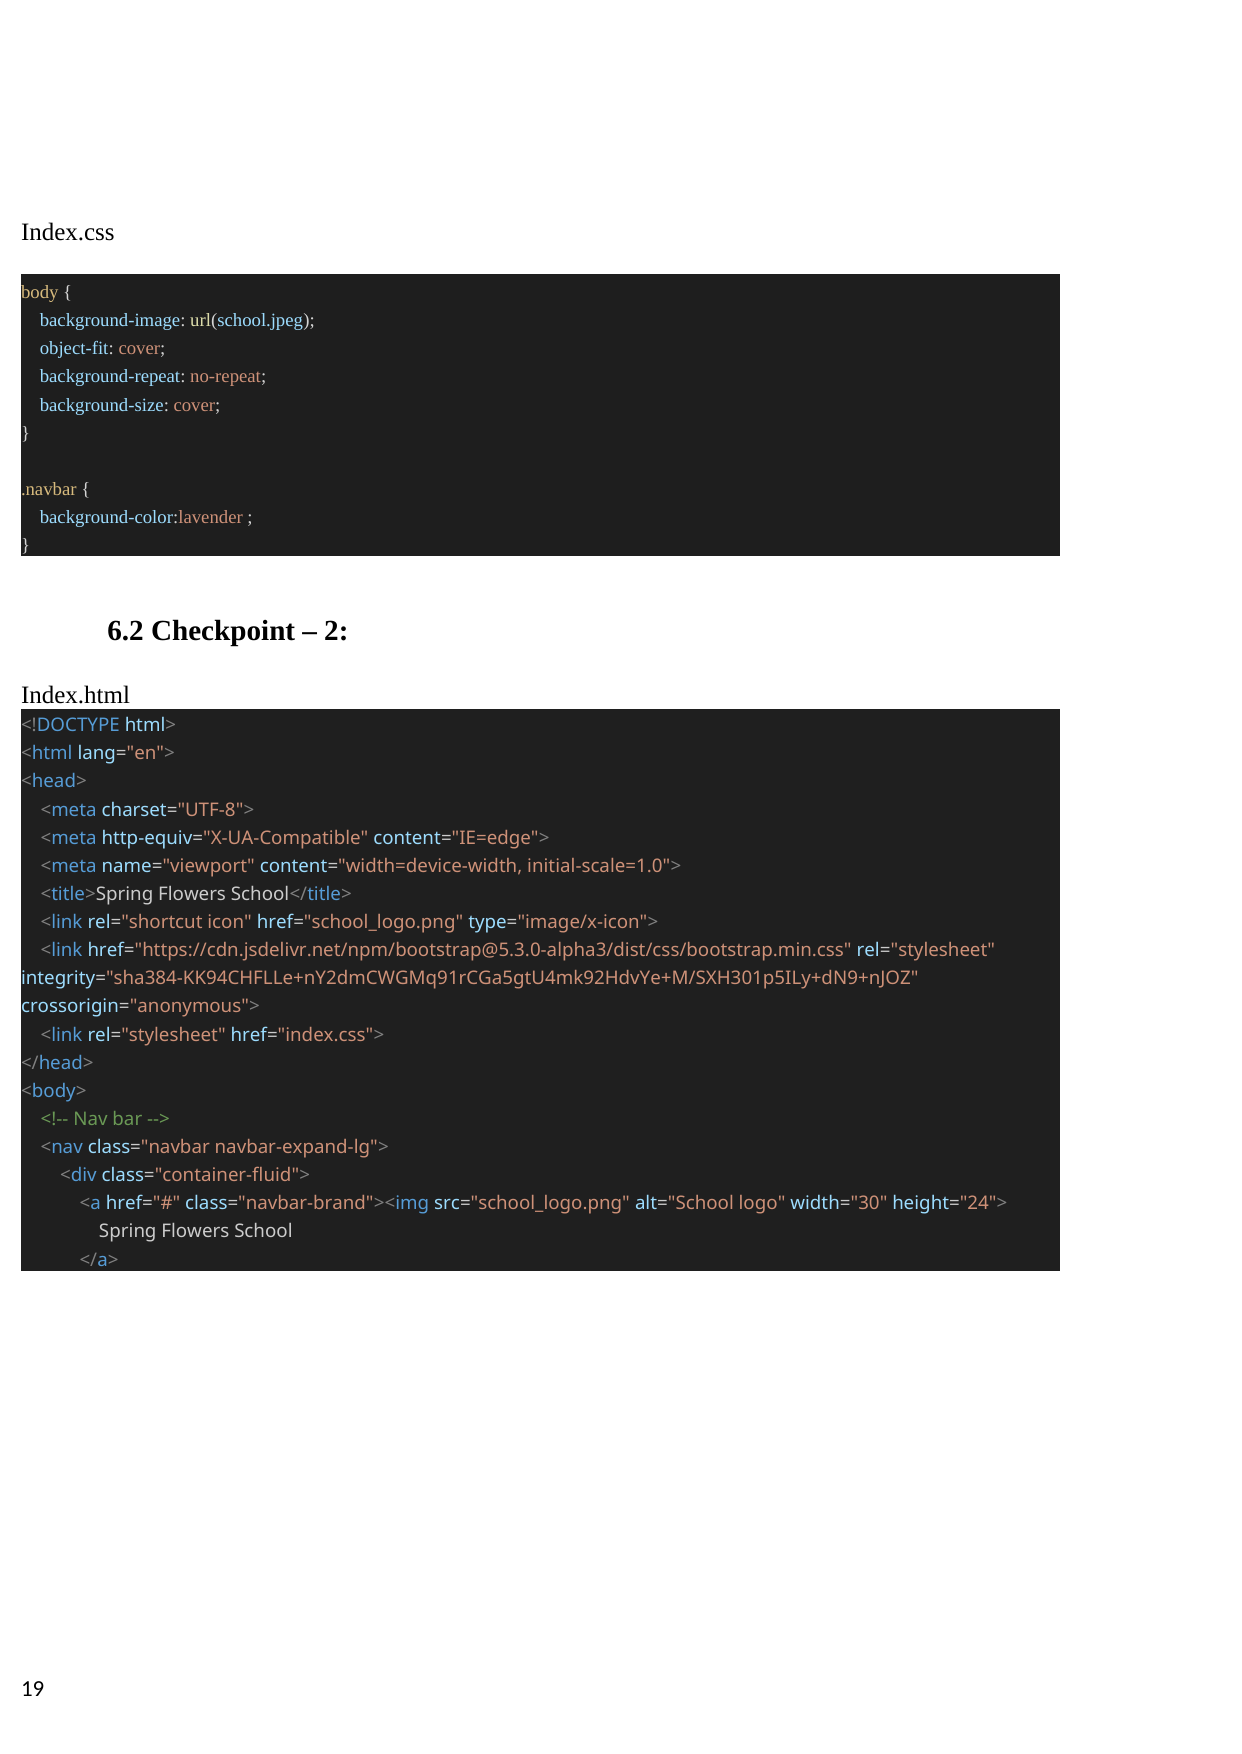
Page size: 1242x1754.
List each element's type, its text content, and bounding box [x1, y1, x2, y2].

text background-repeat: no-repeat; [21, 359, 1060, 387]
text <title>Spring Flowers School</title> [21, 878, 1060, 906]
text <!DOCTYPE html> [21, 709, 1060, 737]
text <meta name="viewport" content="width=device-width, initial-scale=1.0"> [21, 849, 1060, 878]
text <nav class="navbar navbar-expand-lg"> [21, 1131, 1060, 1159]
text </a> [21, 1243, 1060, 1271]
text <a href="#" class="navbar-brand"><img src="school_logo.png" alt="School logo" width="30" height="24"> [21, 1187, 1060, 1215]
text } [21, 527, 1060, 556]
text </head> [21, 1046, 1060, 1074]
text background-image: url(school.jpeg); [21, 302, 1060, 331]
text <link rel="shortcut icon" href="school_logo.png" type="image/x-icon"> [21, 906, 1060, 934]
text Index.css [21, 217, 1060, 246]
text <meta charset="UTF-8"> [21, 793, 1060, 821]
text .navbar { [21, 471, 1060, 499]
text body { [21, 274, 1060, 302]
text object-fit: cover; [21, 331, 1060, 359]
text <link rel="stylesheet" href="index.css"> [21, 1018, 1060, 1046]
text Index.html [21, 680, 1060, 709]
text <meta http-equiv="X-UA-Compatible" content="IE=edge"> [21, 821, 1060, 849]
text Spring Flowers School [21, 1215, 1060, 1243]
text background-size: cover; [21, 387, 1060, 415]
text 6.2 Checkpoint – 2: [107, 613, 1060, 647]
text <body> [21, 1074, 1060, 1103]
text <div class="container-fluid"> [21, 1159, 1060, 1187]
text <html lang="en"> [21, 737, 1060, 765]
text } [21, 415, 1060, 443]
text <!-- Nav bar --> [21, 1103, 1060, 1131]
text <link href="https://cdn.jsdelivr.net/npm/bootstrap@5.3.0-alpha3/dist/css/bootstrap.min.css" rel="stylesheet" integrity="sha384-KK94CHFLLe+nY2dmCWGMq91rCGa5gtU4mk92HdvYe+M/SXH301p5ILy+dN9+nJOZ" crossorigin="anonymous"> [21, 934, 1060, 1018]
text <head> [21, 765, 1060, 793]
text background-color:lavender ; [21, 499, 1060, 527]
